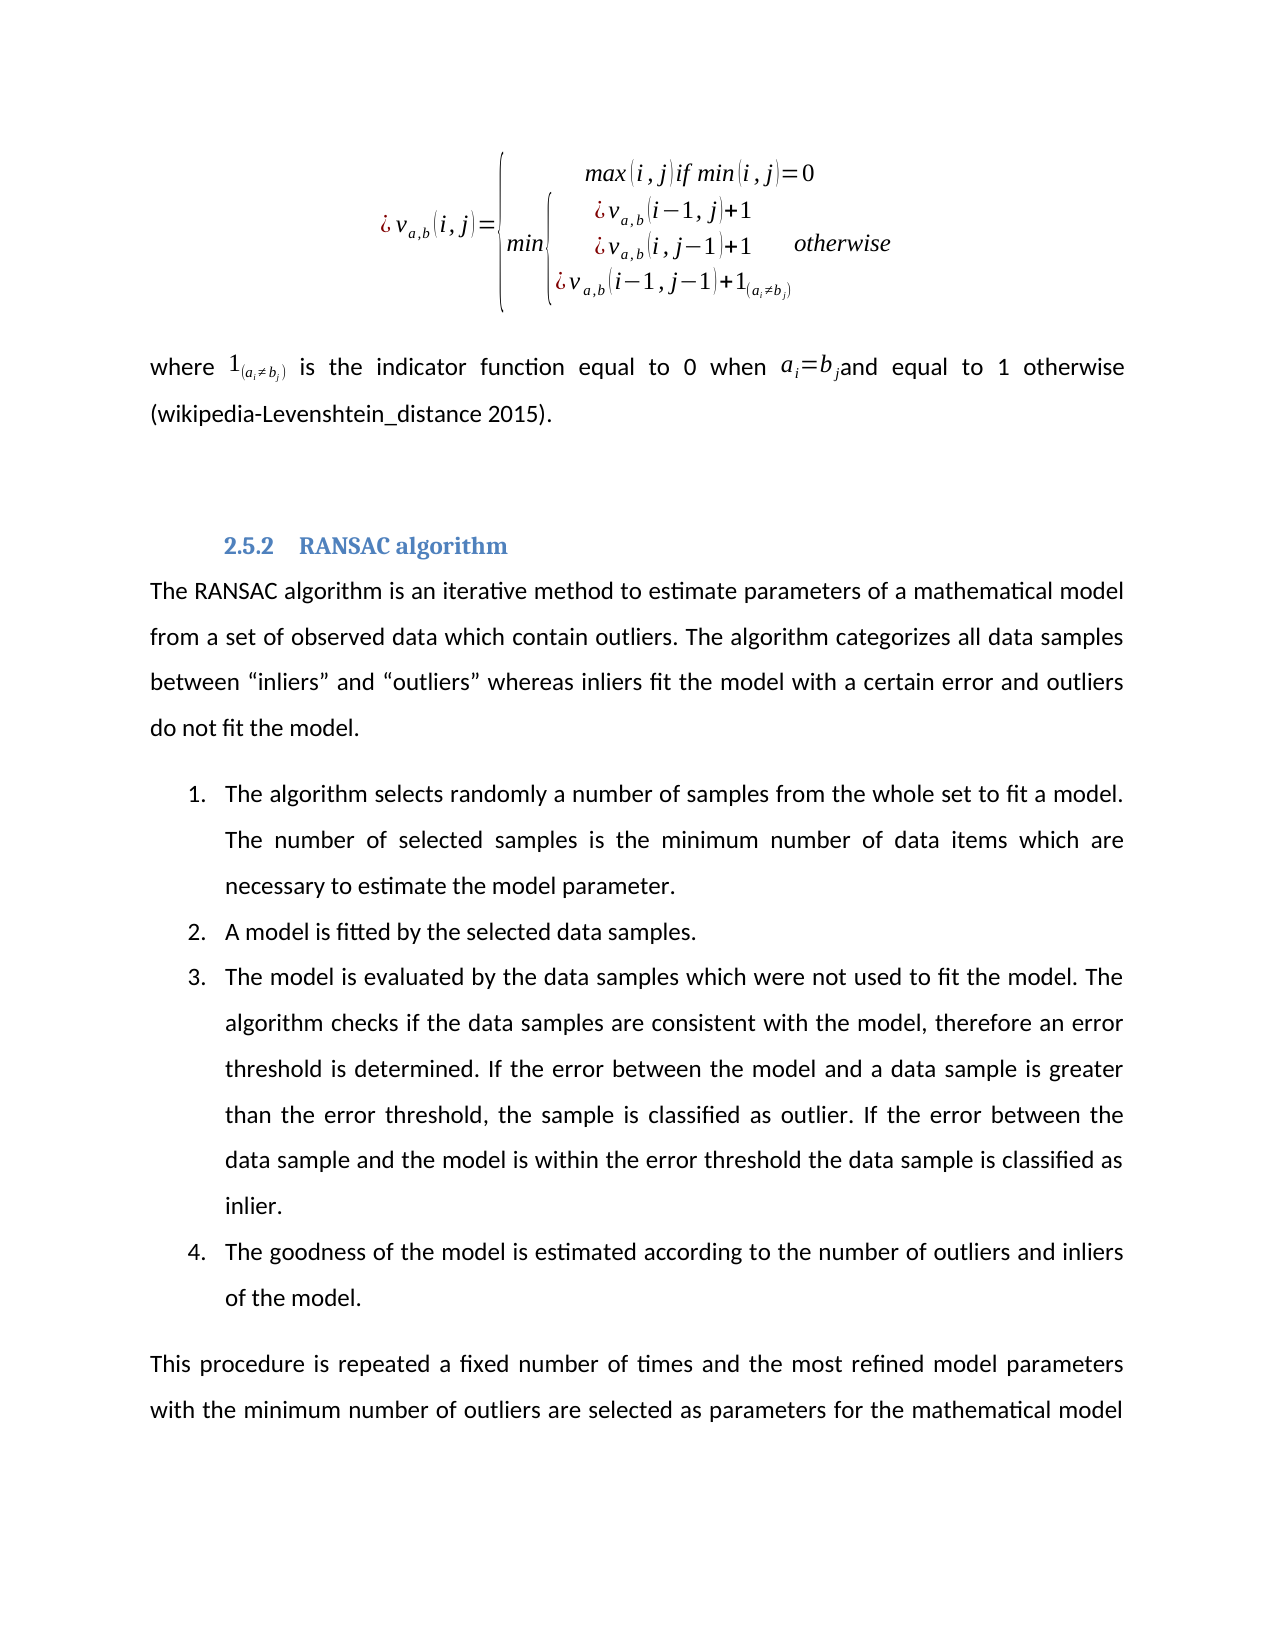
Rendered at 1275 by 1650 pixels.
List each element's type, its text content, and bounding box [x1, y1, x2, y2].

text The RANSAC algorithm is an iterative method to estimate parameters of a mathematical model from a set of observed data which contain outliers. The algorithm categorizes all data samples between “inliers” and “outliers” whereas inliers fit the model with a certain error and outliers do not fit the model. [150, 575, 1125, 743]
list A model is fitted by the selected data samples. [187, 916, 1125, 946]
list The algorithm selects randomly a number of samples from the whole set to fit a model. The number of selected samples is the minimum number of data items which are necessary to estimate the model parameter. [187, 779, 1125, 901]
subtitle RANSAC algorithm [224, 532, 1125, 561]
list The model is evaluated by the data samples which were not used to fit the model. The algorithm checks if the data samples are consistent with the model, therefore an error threshold is determined. If the error between the model and a data sample is greater than the error threshold, the sample is classified as outlier. If the error between the data sample and the model is within the error threshold the data sample is classified as inlier. [187, 962, 1125, 1221]
list The goodness of the model is estimated according to the number of outliers and inliers of the model. [187, 1236, 1125, 1312]
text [150, 1348, 1125, 1424]
text where is the indicator function equal to 0 when and equal to 1 otherwise . [150, 349, 1125, 429]
